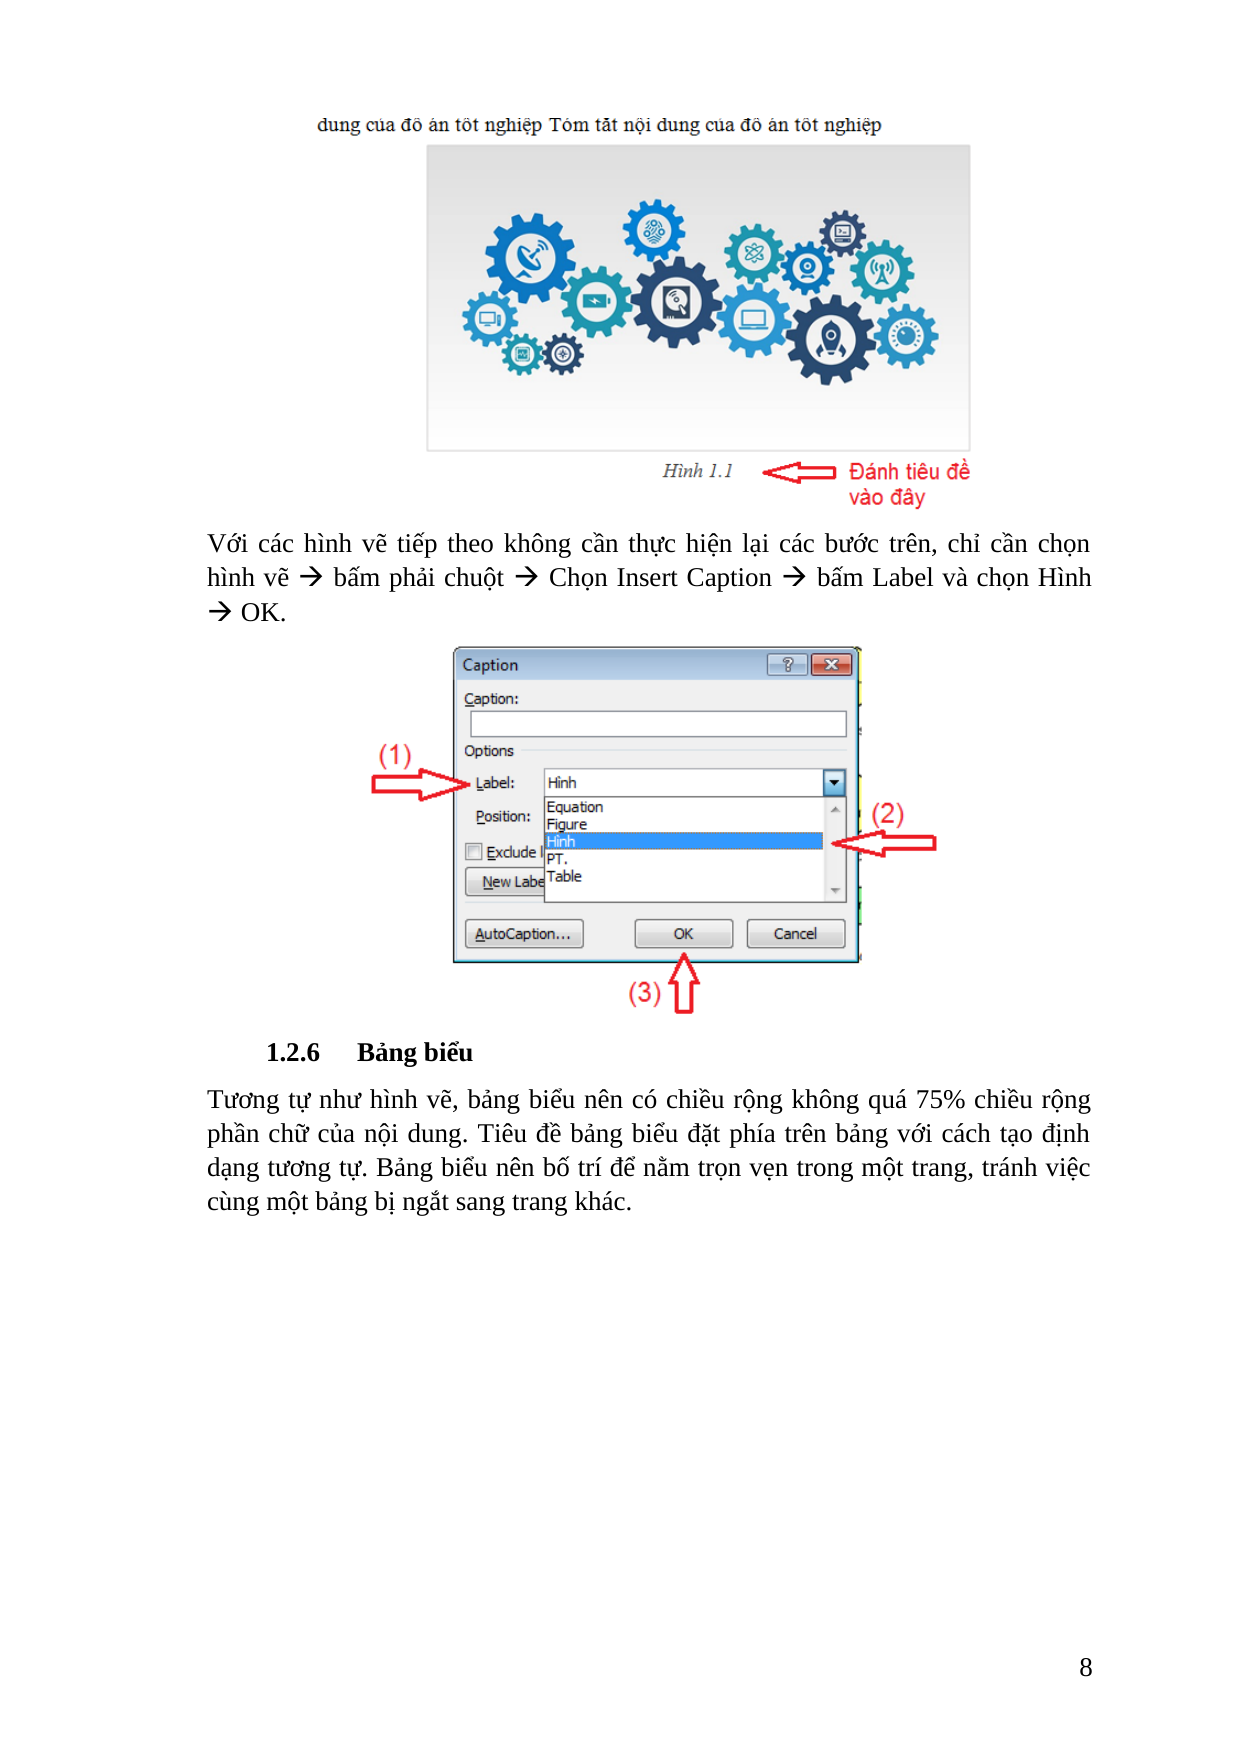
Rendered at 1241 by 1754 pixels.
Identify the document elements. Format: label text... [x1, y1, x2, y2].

picture [315, 118, 984, 518]
picture [333, 636, 966, 1016]
text Tương tự như hình vẽ, bảng biểu nên có chiều rộng không quá 75% chiều rộng phần chữ của nội dung. Tiêu đề bảng biểu đặt phía trên bảng với cách tạo định dạng tương tự. Bảng biểu nên bố trí để nằm trọn vẹn trong một trang, tránh việc cùng một bảng bị ngắt sang trang khác. [207, 1083, 1092, 1217]
subtitle Bảng biểu [266, 1036, 1092, 1067]
text Với các hình vẽ tiếp theo không cần thực hiện lại các bước trên, chỉ cần chọn hình vẽ bấm phải chuột Chọn Insert Caption bấm Label và chọn Hình OK. [207, 527, 1092, 627]
